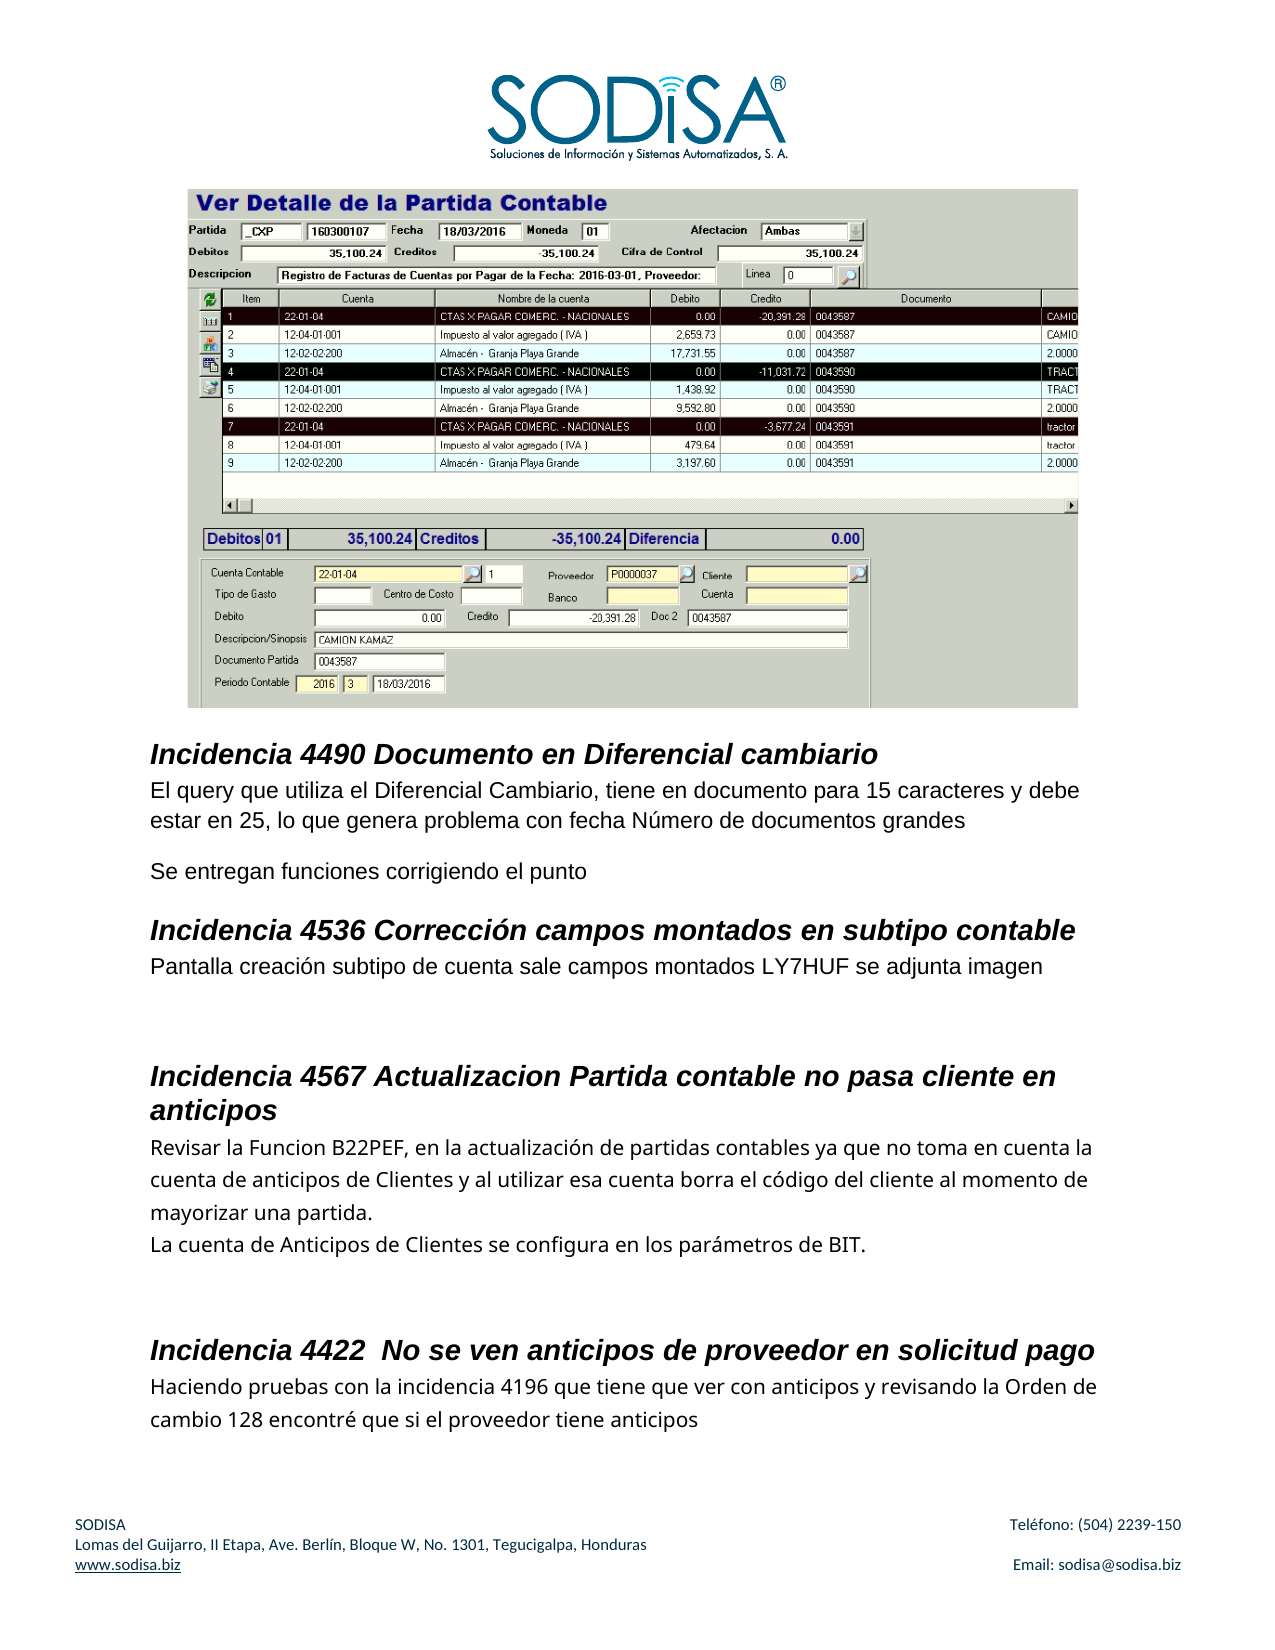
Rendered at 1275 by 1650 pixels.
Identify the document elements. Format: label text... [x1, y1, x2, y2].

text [150, 1372, 1125, 1433]
subtitle Incidencia 4422 No se ven anticipos de proveedor en solicitud pago [150, 1332, 1125, 1366]
subtitle Incidencia 4536 Corrección campos montados en subtipo contable [150, 913, 1125, 947]
text El query que utiliza el Diferencial Cambiario, tiene en documento para 15 caracteres y debe estar en 25, lo que genera problema con fecha Número de documentos grandes [150, 777, 1125, 833]
text Pantalla creación subtipo de cuenta sale campos montados LY7HUF se adjunta imagen [150, 953, 1125, 979]
picture [187, 189, 1079, 708]
subtitle Incidencia 4567 Actualizacion Partida contable no pasa cliente en anticipos [150, 1059, 1125, 1127]
text Se entregan funciones corrigiendo el punto [150, 858, 1125, 884]
subtitle Incidencia 4490 Documento en Diferencial cambiario [150, 737, 1125, 771]
text Revisar la Funcion B22PEF, en la actualización de partidas contables ya que no toma en cuenta la cuenta de anticipos de Clientes y al utilizar esa cuenta borra el código del cliente al momento de mayorizar una partida. La cuenta de Anticipos de Clientes se configura en los parámetros de BIT. [150, 1133, 1125, 1259]
